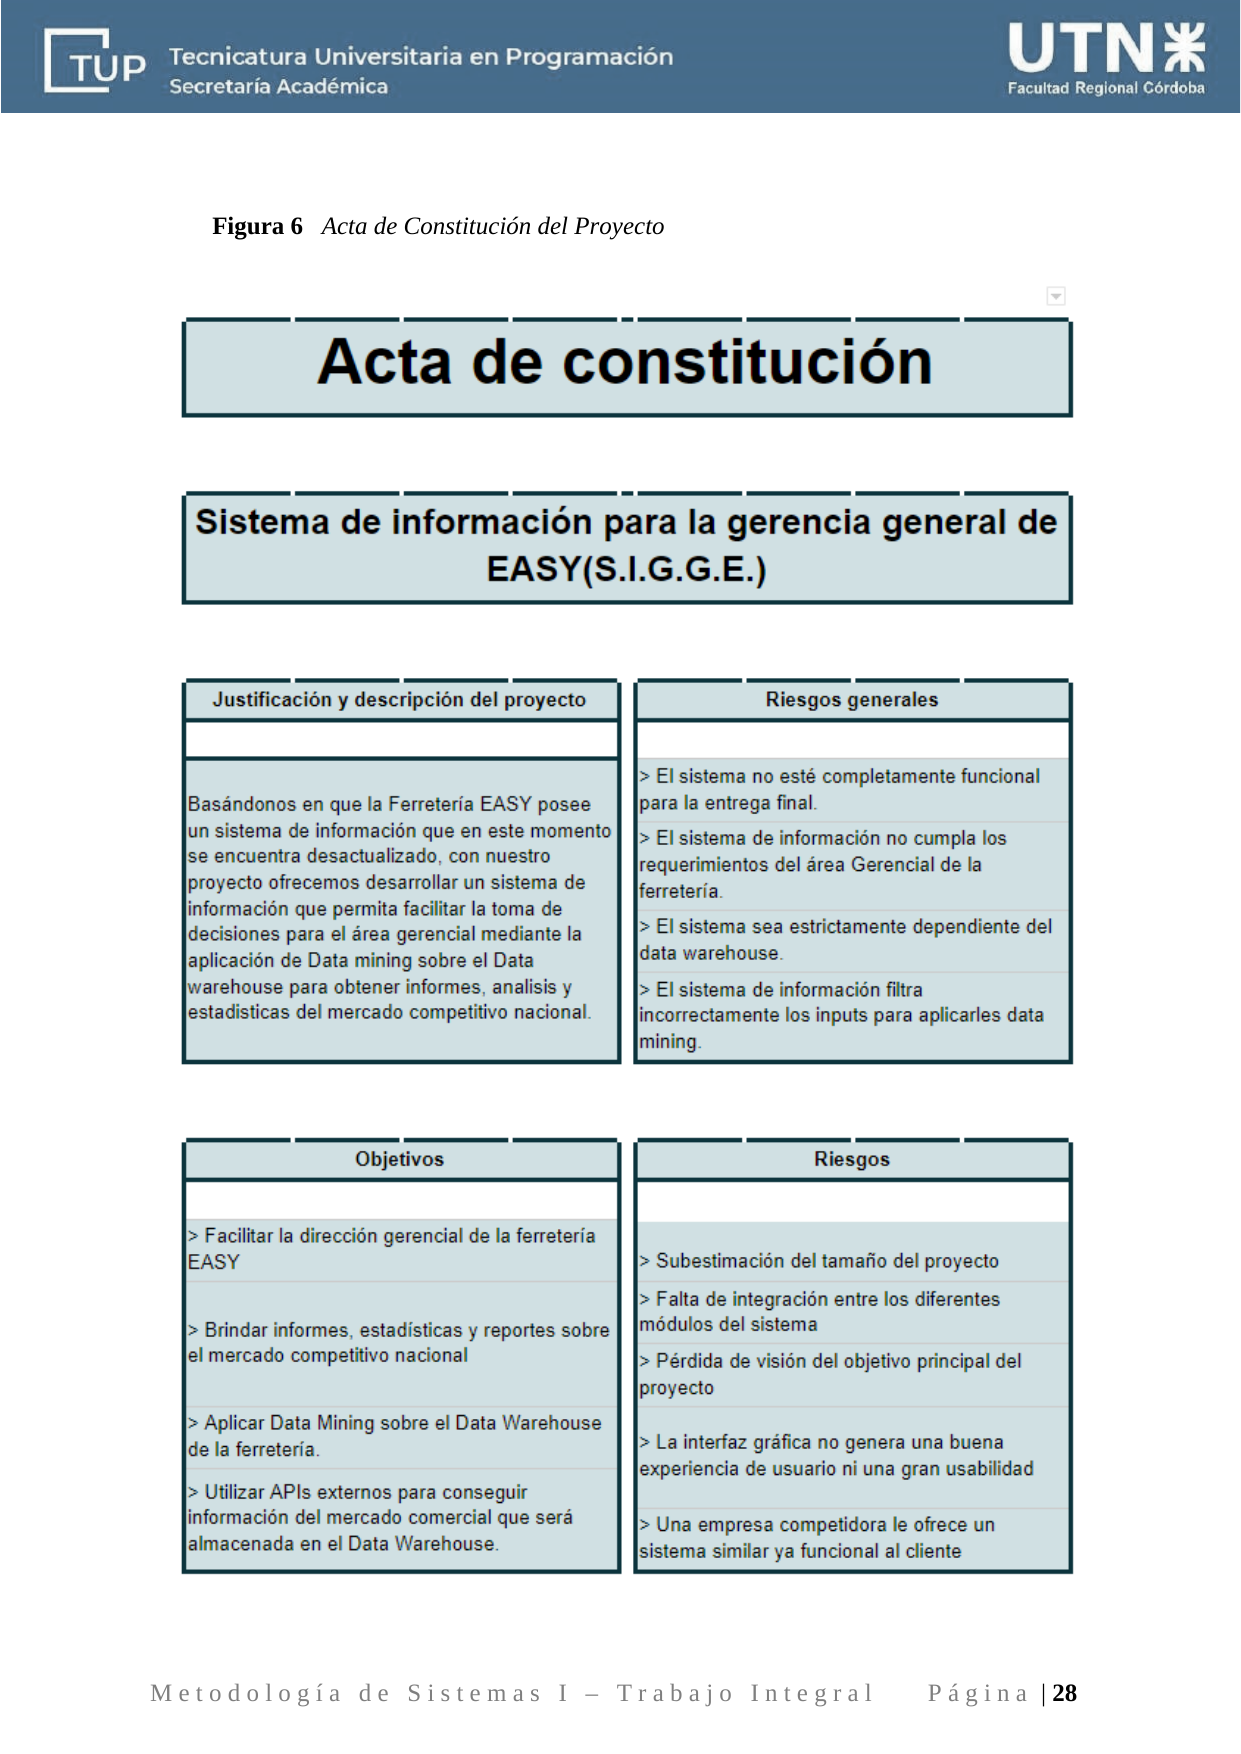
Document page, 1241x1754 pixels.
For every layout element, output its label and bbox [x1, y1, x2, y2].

picture [1, 0, 1241, 113]
picture [161, 278, 1096, 1575]
